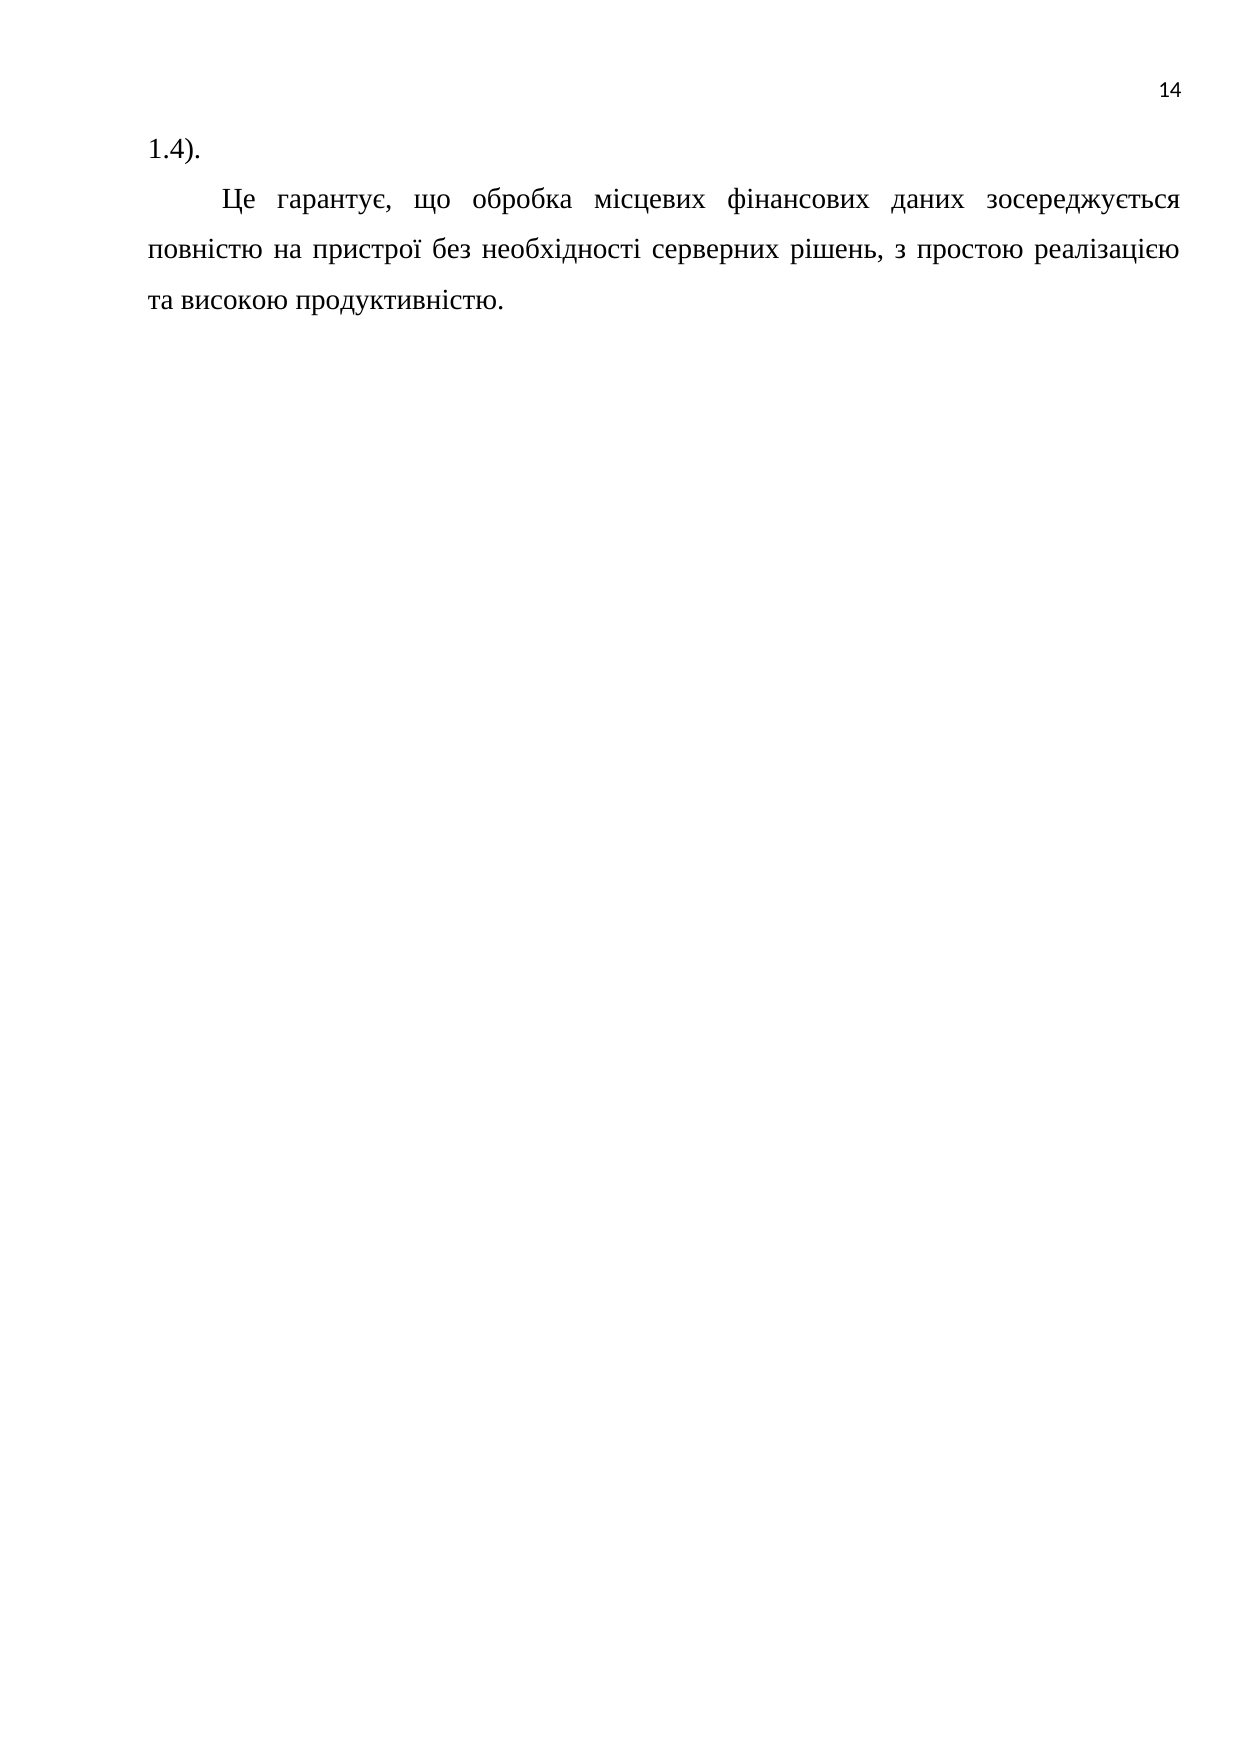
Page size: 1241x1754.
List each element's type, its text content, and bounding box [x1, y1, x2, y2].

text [148, 131, 1181, 164]
text Це гарантує, що обробка місцевих фінансових даних зосереджується повністю на пристрої без необхідності серверних рішень, з простою реалізацією та високою продуктивністю. [148, 181, 1181, 316]
